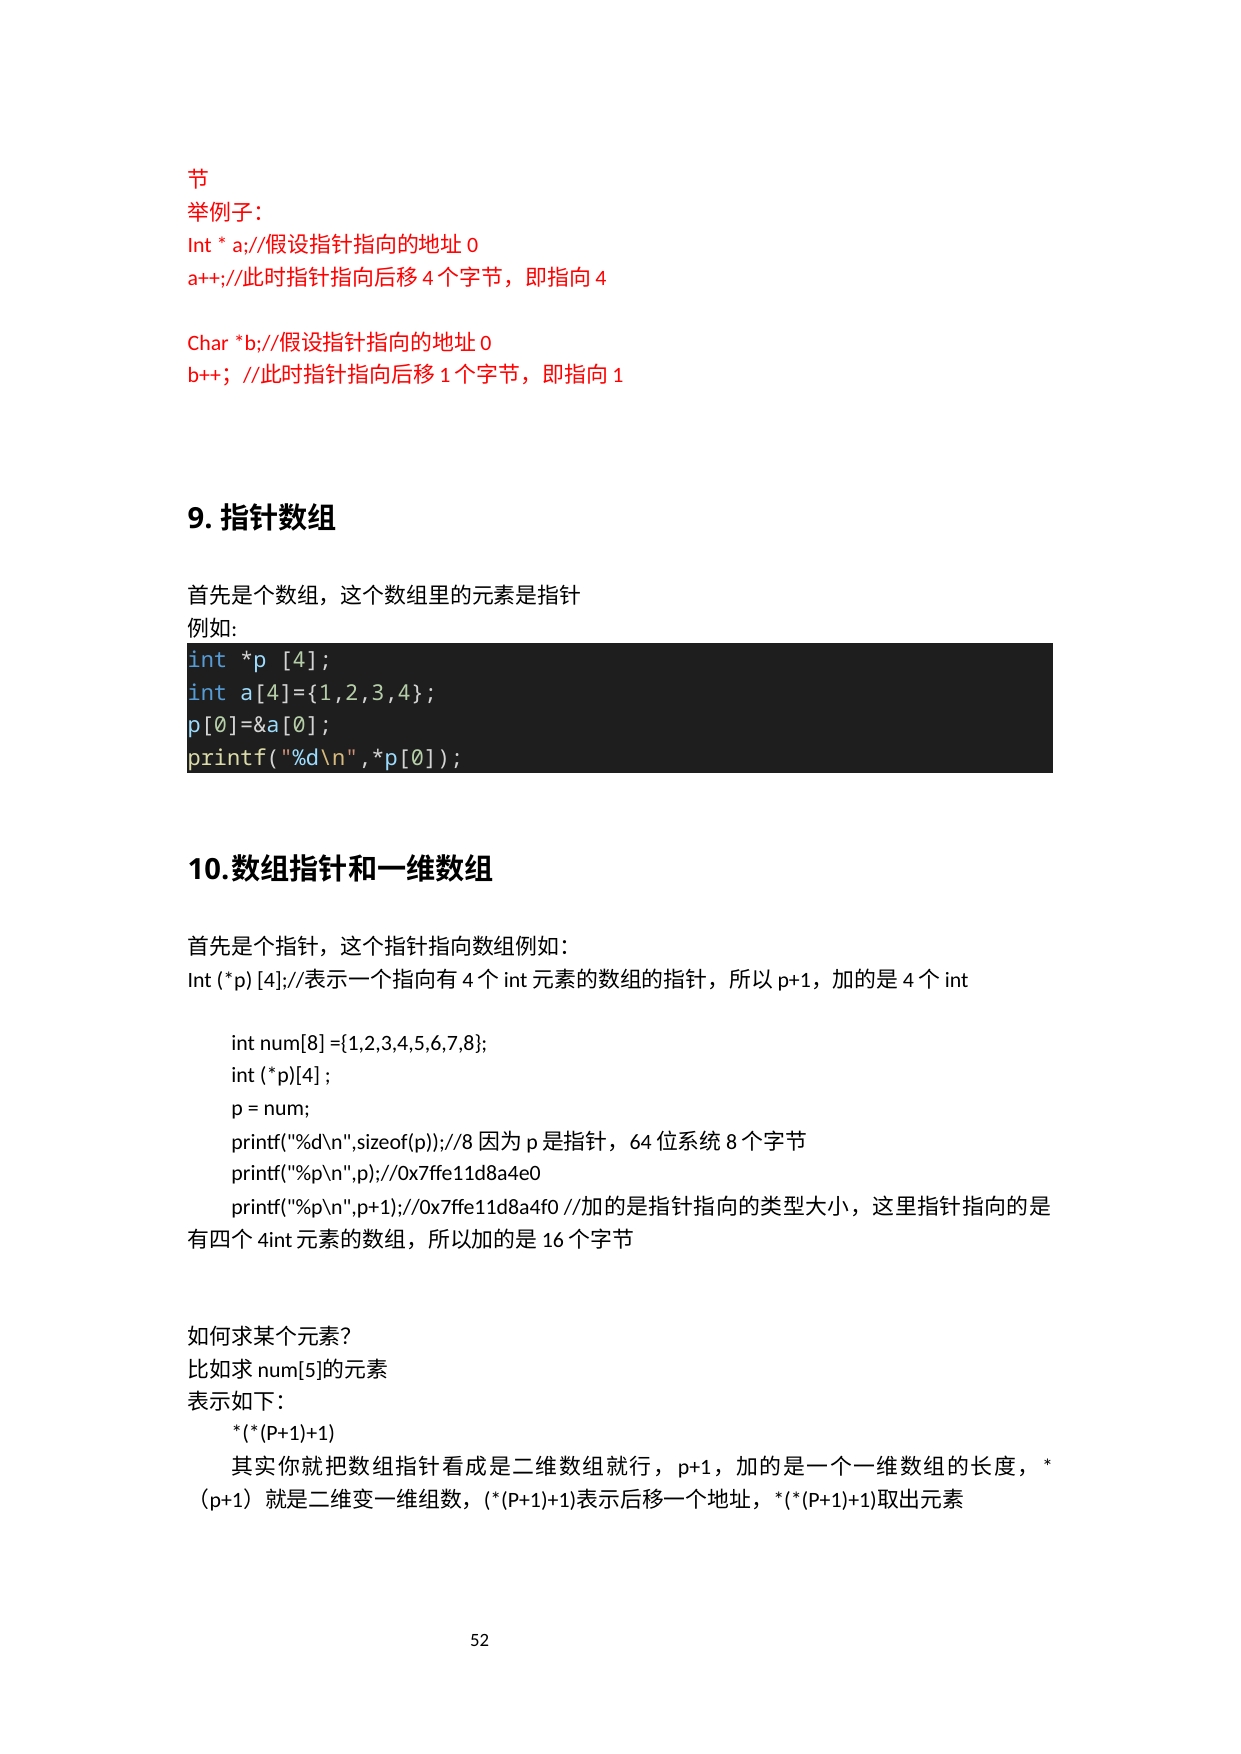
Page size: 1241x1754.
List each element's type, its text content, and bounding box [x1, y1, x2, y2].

text 如何求某个元素？ [187, 1319, 1053, 1351]
text printf("%d\n",sizeof(p));//8 因为p是指针，64位系统8个字节 [187, 1124, 1053, 1156]
text p[0]=&a[0]; [187, 708, 1053, 740]
text int *p [4]; [187, 643, 1053, 675]
subtitle 数组指针和一维数组 [187, 834, 1053, 899]
text int (*p)[4] ; [187, 1059, 1053, 1091]
text printf("%d\n",*p[0]); [187, 740, 1053, 773]
text 举例子： [187, 194, 1053, 227]
text int a[4]={1,2,3,4}; [187, 675, 1053, 708]
text printf("%p\n",p+1);//0x7ffe11d8a4f0 //加的是指针指向的类型大小，这里指针指向的是有四个4int元素的数组，所以加的是16个字节 [187, 1189, 1053, 1254]
text 表示如下： [187, 1384, 1053, 1416]
text Int (*p) [4];//表示一个指向有4个int 元素的数组的指针，所以p+1，加的是4个int [187, 961, 1053, 994]
subtitle 指针数组 [187, 484, 1053, 549]
text 比如求num[5]的元素 [187, 1351, 1053, 1384]
text int num[8] ={1,2,3,4,5,6,7,8}; [187, 1026, 1053, 1059]
text Char *b;//假设指针指向的地址0 [187, 324, 1053, 357]
text 例如: [187, 610, 1053, 643]
text *(*(P+1)+1) [187, 1416, 1053, 1449]
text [187, 162, 1053, 194]
text 首先是个数组，这个数组里的元素是指针 [187, 578, 1053, 610]
text 首先是个指针，这个指针指向数组例如： [187, 929, 1053, 961]
text Int * a;//假设指针指向的地址0 [187, 227, 1053, 259]
text printf("%p\n",p);//0x7ffe11d8a4e0 [187, 1156, 1053, 1189]
text b++；//此时指针指向后移1个字节，即指向1 [187, 357, 1053, 389]
text 其实你就把数组指针看成是二维数组就行，p+1，加的是一个一维数组的长度，*（p+1）就是二维变一维组数，(*(P+1)+1)表示后移一个地址，*(*(P+1)+1)取出元素 [187, 1449, 1053, 1514]
text p = num; [187, 1091, 1053, 1124]
text a++;//此时指针指向后移4个字节，即指向4 [187, 259, 1053, 292]
